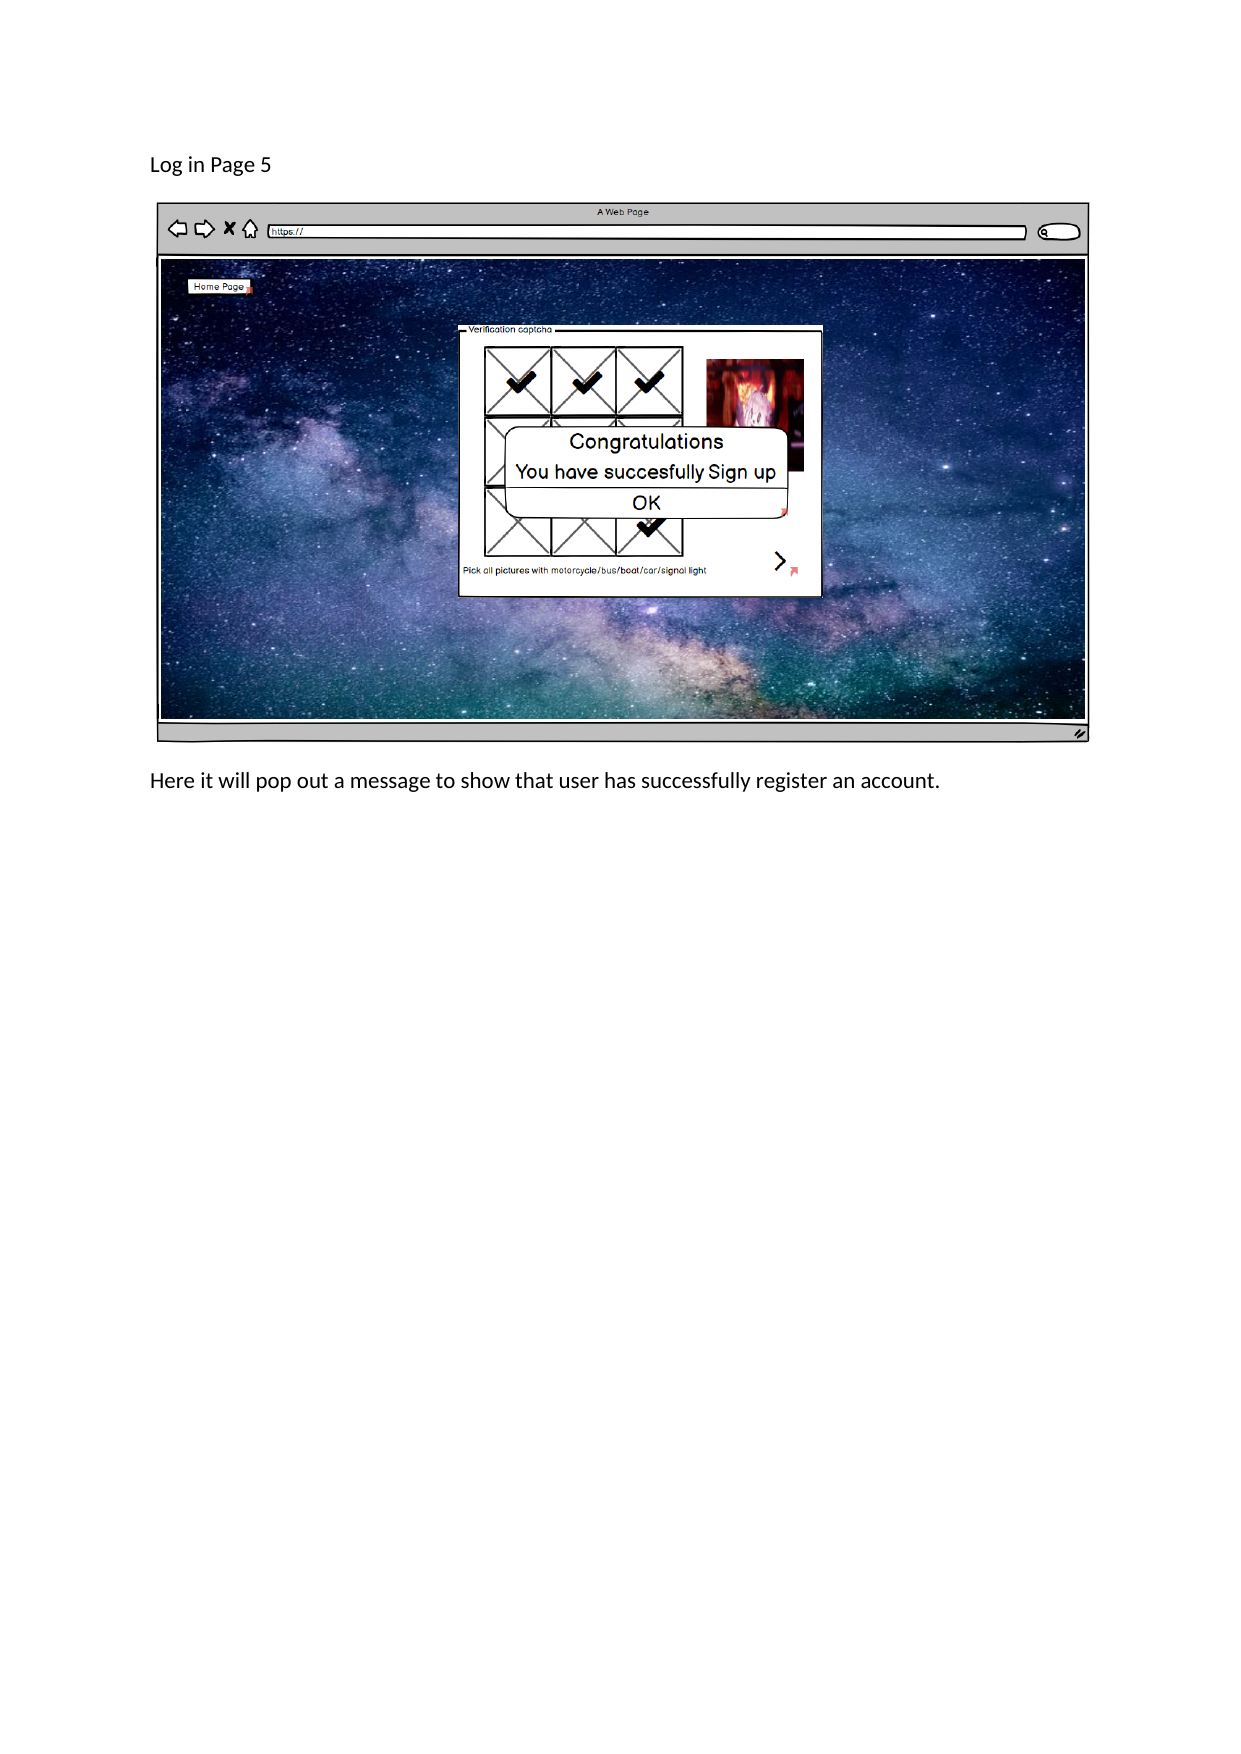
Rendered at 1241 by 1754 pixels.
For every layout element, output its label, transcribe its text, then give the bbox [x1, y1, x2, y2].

text Log in Page 5 [150, 150, 1090, 178]
picture [150, 196, 1091, 747]
text Here it will pop out a message to show that user has successfully register an account. [150, 766, 1090, 794]
